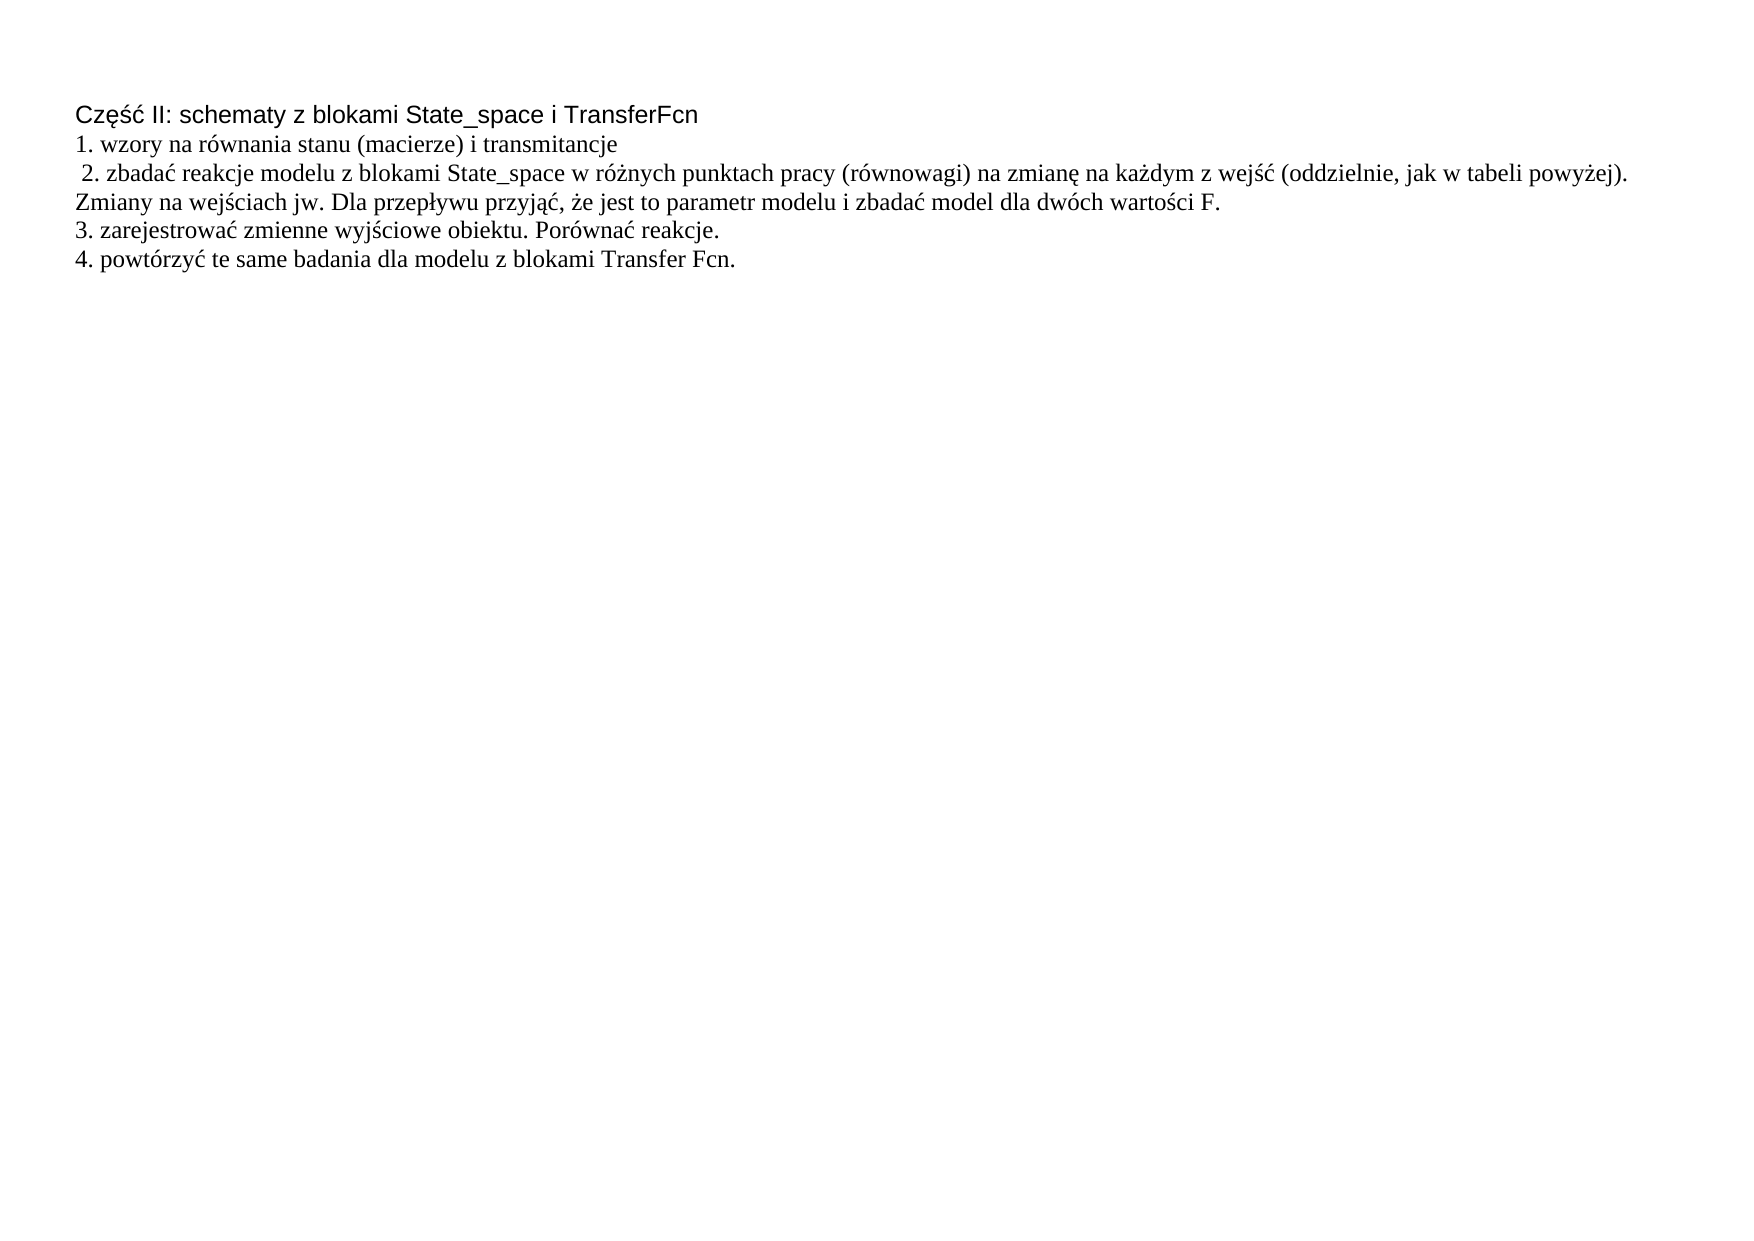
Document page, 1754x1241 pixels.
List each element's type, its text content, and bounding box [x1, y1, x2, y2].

text Część II: schematy z blokami State_space i TransferFcn [75, 100, 1679, 129]
text 1. wzory na równania stanu (macierze) i transmitancje [75, 129, 1679, 158]
text 2. zbadać reakcje modelu z blokami State_space w różnych punktach pracy (równowagi) na zmianę na każdym z wejść (oddzielnie, jak w tabeli powyżej). Zmiany na wejściach jw. Dla przepływu przyjąć, że jest to parametr modelu i zbadać model dla dwóch wartości F. [75, 158, 1679, 215]
text 4. powtórzyć te same badania dla modelu z blokami Transfer Fcn. [75, 244, 1679, 273]
text 3. zarejestrować zmienne wyjściowe obiektu. Porównać reakcje. [75, 215, 1679, 244]
